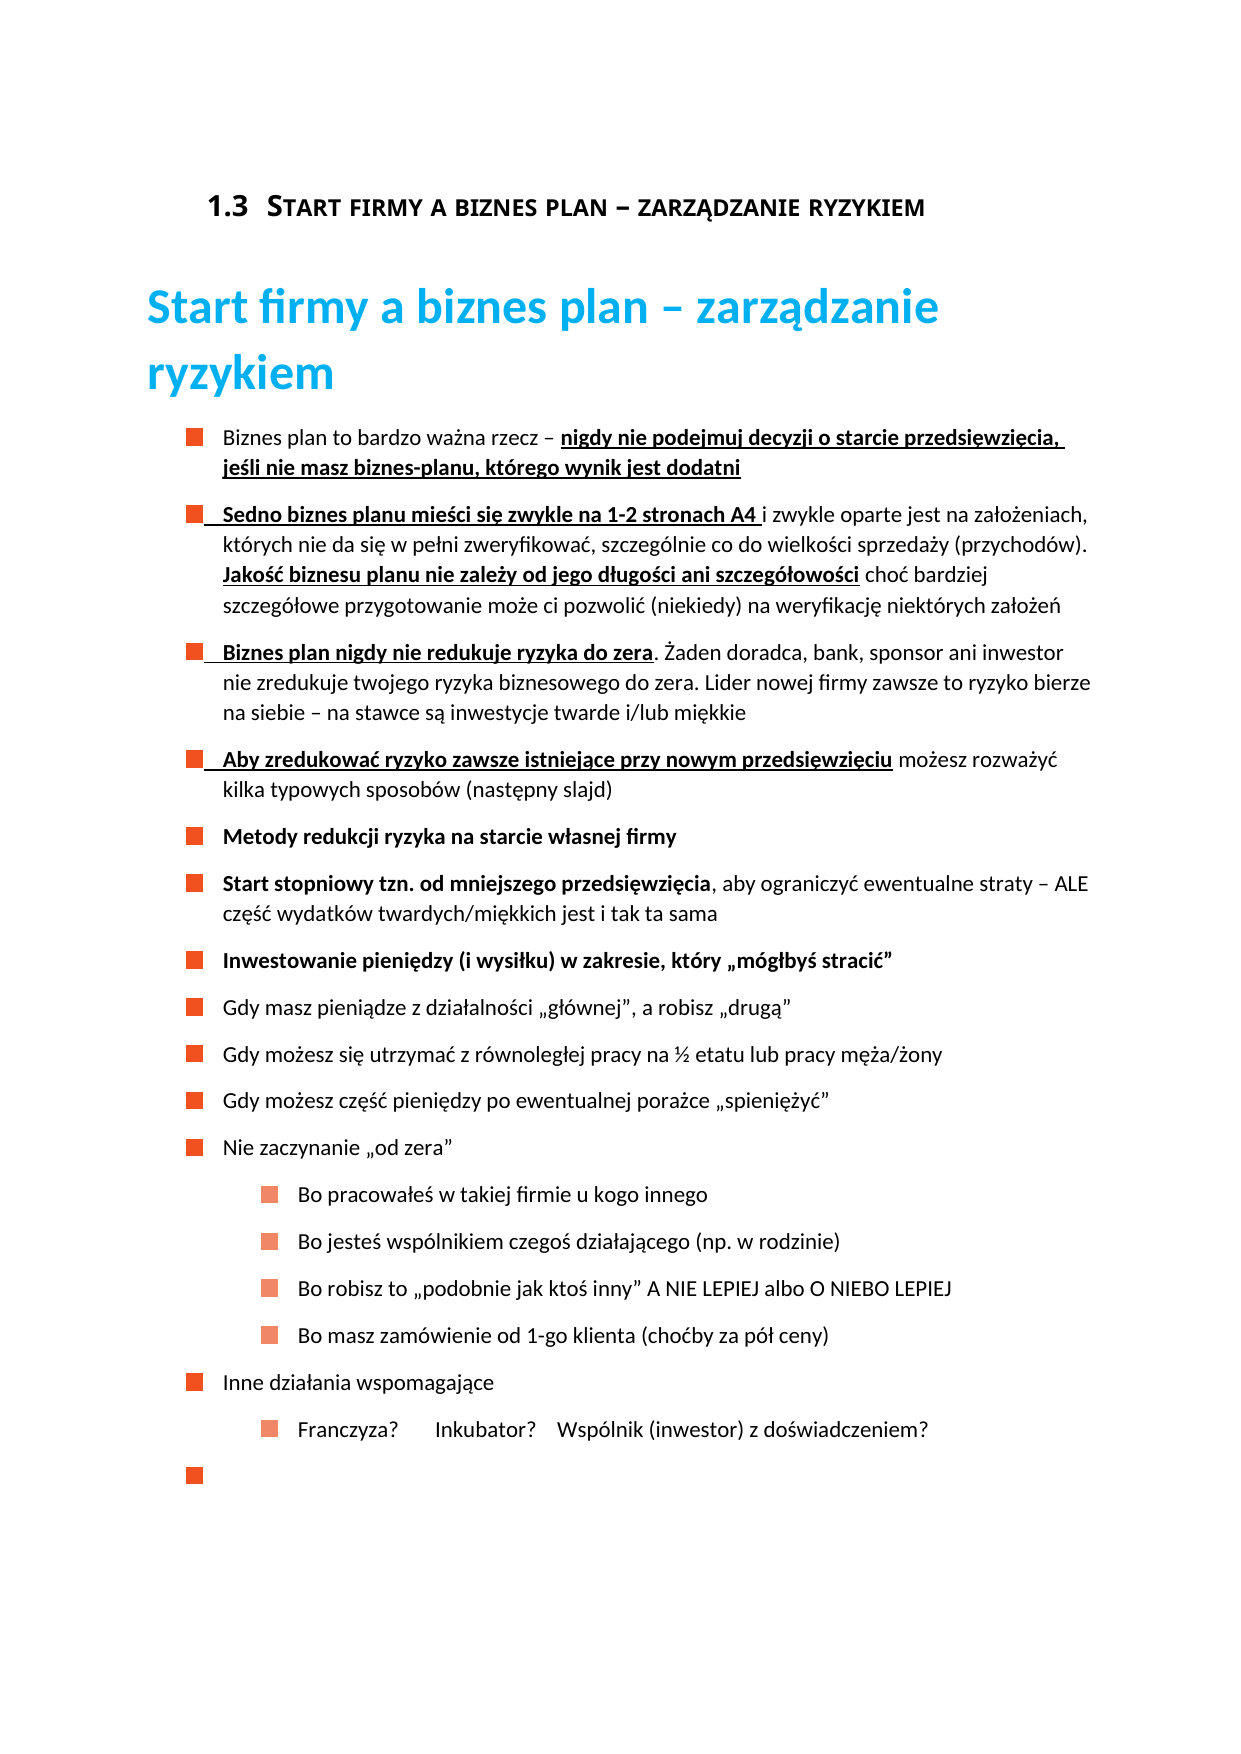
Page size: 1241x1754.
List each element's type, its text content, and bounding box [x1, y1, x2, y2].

list Gdy możesz się utrzymać z równoległej pracy na ½ etatu lub pracy męża/żony [185, 1040, 1093, 1068]
list Bo pracowałeś w takiej firmie u kogo innego [260, 1180, 1093, 1208]
list Inne działania wspomagające [185, 1368, 1093, 1396]
list Bo robisz to „podobnie jak ktoś inny” A NIE LEPIEJ albo O NIEBO LEPIEJ [260, 1274, 1093, 1302]
picture [261, 1186, 278, 1203]
picture [186, 505, 203, 523]
list Nie zaczynanie „od zera” [185, 1133, 1093, 1162]
picture [261, 1279, 278, 1297]
picture [261, 1326, 278, 1344]
picture [186, 1373, 203, 1391]
list Biznes plan nigdy nie redukuje ryzyka do zera. Żaden doradca, bank, sponsor ani inwestor nie zredukuje twojego ryzyka biznesowego do zera. Lider nowej firmy zawsze to ryzyko bierze na siebie – na stawce są inwestycje twarde i/lub miękkie [185, 638, 1093, 726]
picture [186, 1467, 203, 1484]
list Aby zredukować ryzyko zawsze istniejące przy nowym przedsięwzięciu możesz rozważyć kilka typowych sposobów (następny slajd) [185, 745, 1093, 803]
list Bo masz zamówienie od 1-go klienta (choćby za pół ceny) [260, 1321, 1093, 1349]
subtitle Start firmy a biznes plan – zarządzanie ryzykiem [207, 185, 1093, 225]
picture [186, 643, 203, 660]
picture [186, 998, 203, 1016]
picture [186, 428, 203, 446]
text Start firmy a biznes plan – zarządzanie ryzykiem [148, 275, 1093, 402]
picture [186, 827, 203, 845]
list Sedno biznes planu mieści się zwykle na 1-2 stronach A4 i zwykle oparte jest na założeniach, których nie da się w pełni zweryfikować, szczególnie co do wielkości sprzedaży (przychodów). Jakość biznesu planu nie zależy od jego długości ani szczegółowości choć bardziej szczegółowe przygotowanie może ci pozwolić (niekiedy) na weryfikację niektórych założeń [185, 500, 1093, 619]
list Bo jesteś wspólnikiem czegoś działającego (np. w rodzinie) [260, 1227, 1093, 1255]
list Biznes plan to bardzo ważna rzecz – nigdy nie podejmuj decyzji o starcie przedsięwzięcia, jeśli nie masz biznes-planu, którego wynik jest dodatni [185, 423, 1093, 481]
list Start stopniowy tzn. od mniejszego przedsięwzięcia, aby ograniczyć ewentualne straty – ALE część wydatków twardych/miękkich jest i tak ta sama [185, 869, 1093, 927]
picture [186, 1045, 203, 1062]
picture [261, 1233, 278, 1250]
picture [261, 1420, 278, 1437]
list Inwestowanie pieniędzy (i wysiłku) w zakresie, który „mógłbyś stracić” [185, 946, 1093, 974]
picture [186, 1092, 203, 1109]
list Metody redukcji ryzyka na starcie własnej firmy [185, 822, 1093, 850]
list Gdy masz pieniądze z działalności „głównej”, a robisz „drugą” [185, 993, 1093, 1021]
list Franczyza? Inkubator? Wspólnik (inwestor) z doświadczeniem? [260, 1415, 1093, 1443]
list Gdy możesz część pieniędzy po ewentualnej porażce „spieniężyć” [185, 1087, 1093, 1115]
picture [186, 1139, 203, 1156]
picture [186, 874, 203, 892]
picture [186, 750, 203, 768]
picture [186, 951, 203, 969]
